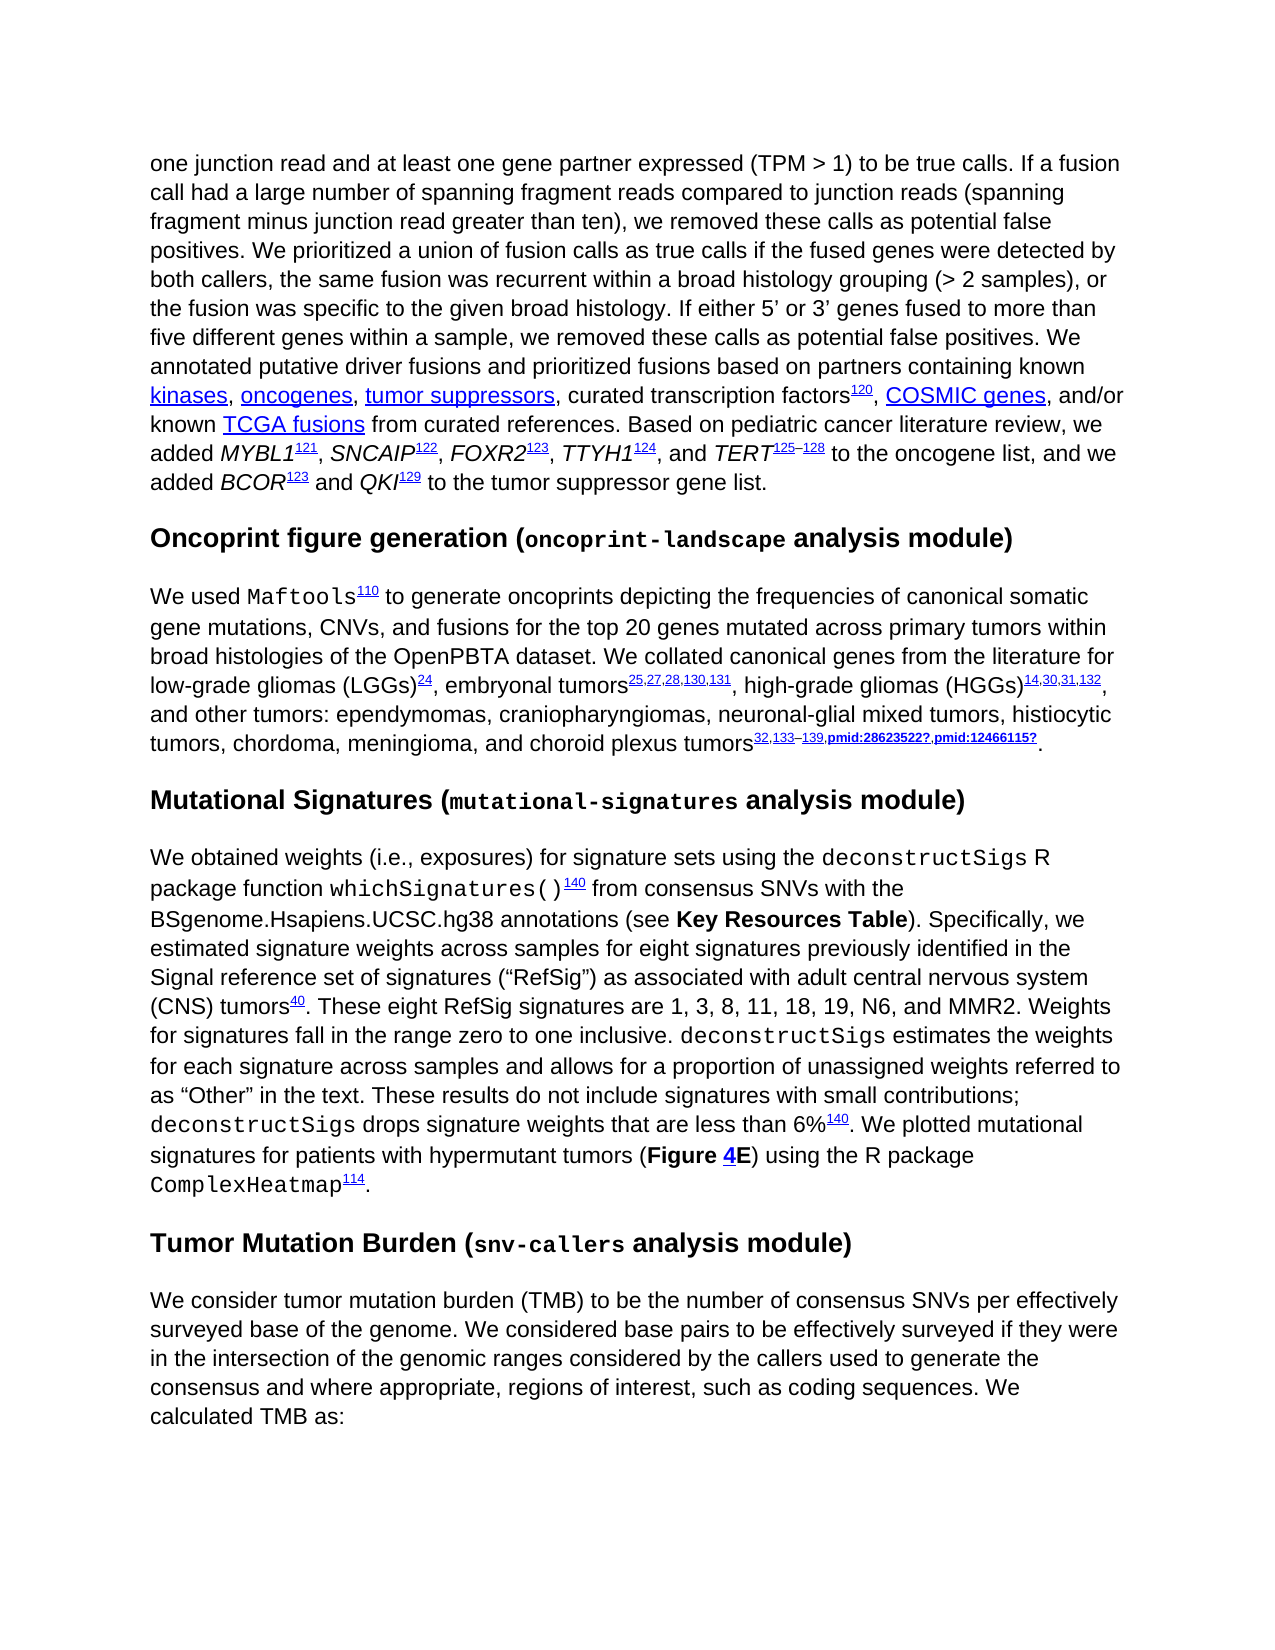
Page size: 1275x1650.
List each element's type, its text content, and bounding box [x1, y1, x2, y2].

subtitle Oncoprint figure generation (oncoprint-landscape analysis module) [150, 522, 1125, 555]
text We consider tumor mutation burden (TMB) to be the number of consensus SNVs per effectively surveyed base of the genome. We considered base pairs to be effectively surveyed if they were in the intersection of the genomic ranges considered by the callers used to generate the consensus and where appropriate, regions of interest, such as coding sequences. We calculated TMB as: [150, 1287, 1125, 1429]
text We obtained weights (i.e., exposures) for signature sets using the deconstructSigs R package function whichSignatures()140 from consensus SNVs with the BSgenome.Hsapiens.UCSC.hg38 annotations (see Key Resources Table). Specifically, we estimated signature weights across samples for eight signatures previously identified in the Signal reference set of signatures (“RefSig”) as associated with adult central nervous system (CNS) tumors40. These eight RefSig signatures are 1, 3, 8, 11, 18, 19, N6, and MMR2. Weights for signatures fall in the range zero to one inclusive. deconstructSigs estimates the weights for each signature across samples and allows for a proportion of unassigned weights referred to as “Other” in the text. These results do not include signatures with small contributions; deconstructSigs drops signature weights that are less than 6%140. We plotted mutational signatures for patients with hypermutant tumors (Figure 4E) using the R package ComplexHeatmap114. [150, 844, 1125, 1199]
text We used Maftools110 to generate oncoprints depicting the frequencies of canonical somatic gene mutations, CNVs, and fusions for the top 20 genes mutated across primary tumors within broad histologies of the OpenPBTA dataset. We collated canonical genes from the literature for low-grade gliomas (LGGs)24, embryonal tumors25,27,28,130,131, high-grade gliomas (HGGs)14,30,31,132, and other tumors: ependymomas, craniopharyngiomas, neuronal-glial mixed tumors, histiocytic tumors, chordoma, meningioma, and choroid plexus tumors32,133–139,pmid:28623522?,pmid:12466115?. [150, 583, 1125, 756]
subtitle Tumor Mutation Burden (snv-callers analysis module) [150, 1227, 1125, 1259]
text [150, 150, 1125, 495]
subtitle Mutational Signatures (mutational-signatures analysis module) [150, 784, 1125, 816]
